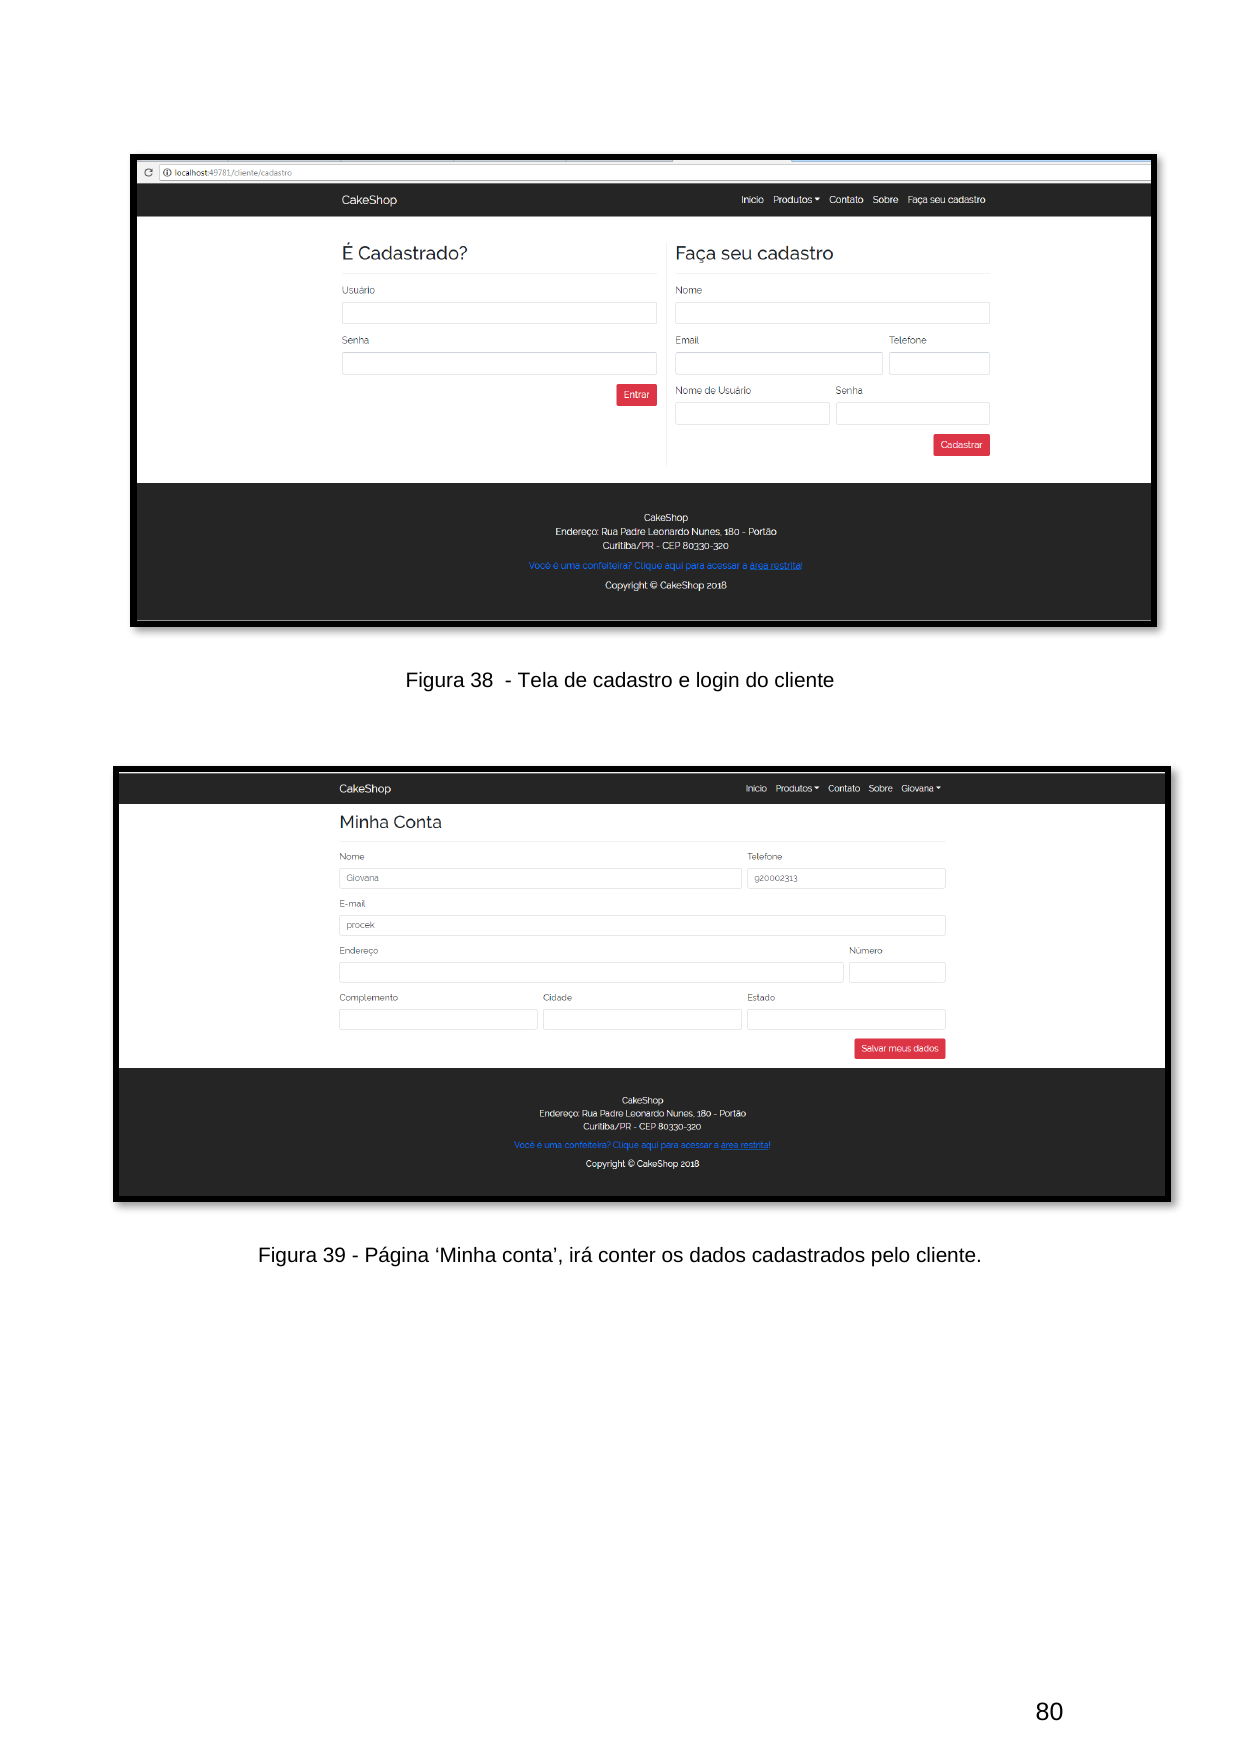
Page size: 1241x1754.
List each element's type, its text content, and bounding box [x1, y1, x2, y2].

picture [119, 772, 1165, 1196]
picture [137, 160, 1151, 621]
text Figura 39 - Página ‘Minha conta’, irá conter os dados cadastrados pelo cliente. [177, 1243, 1063, 1267]
text Figura 38 - Tela de cadastro e login do cliente [177, 668, 1063, 692]
